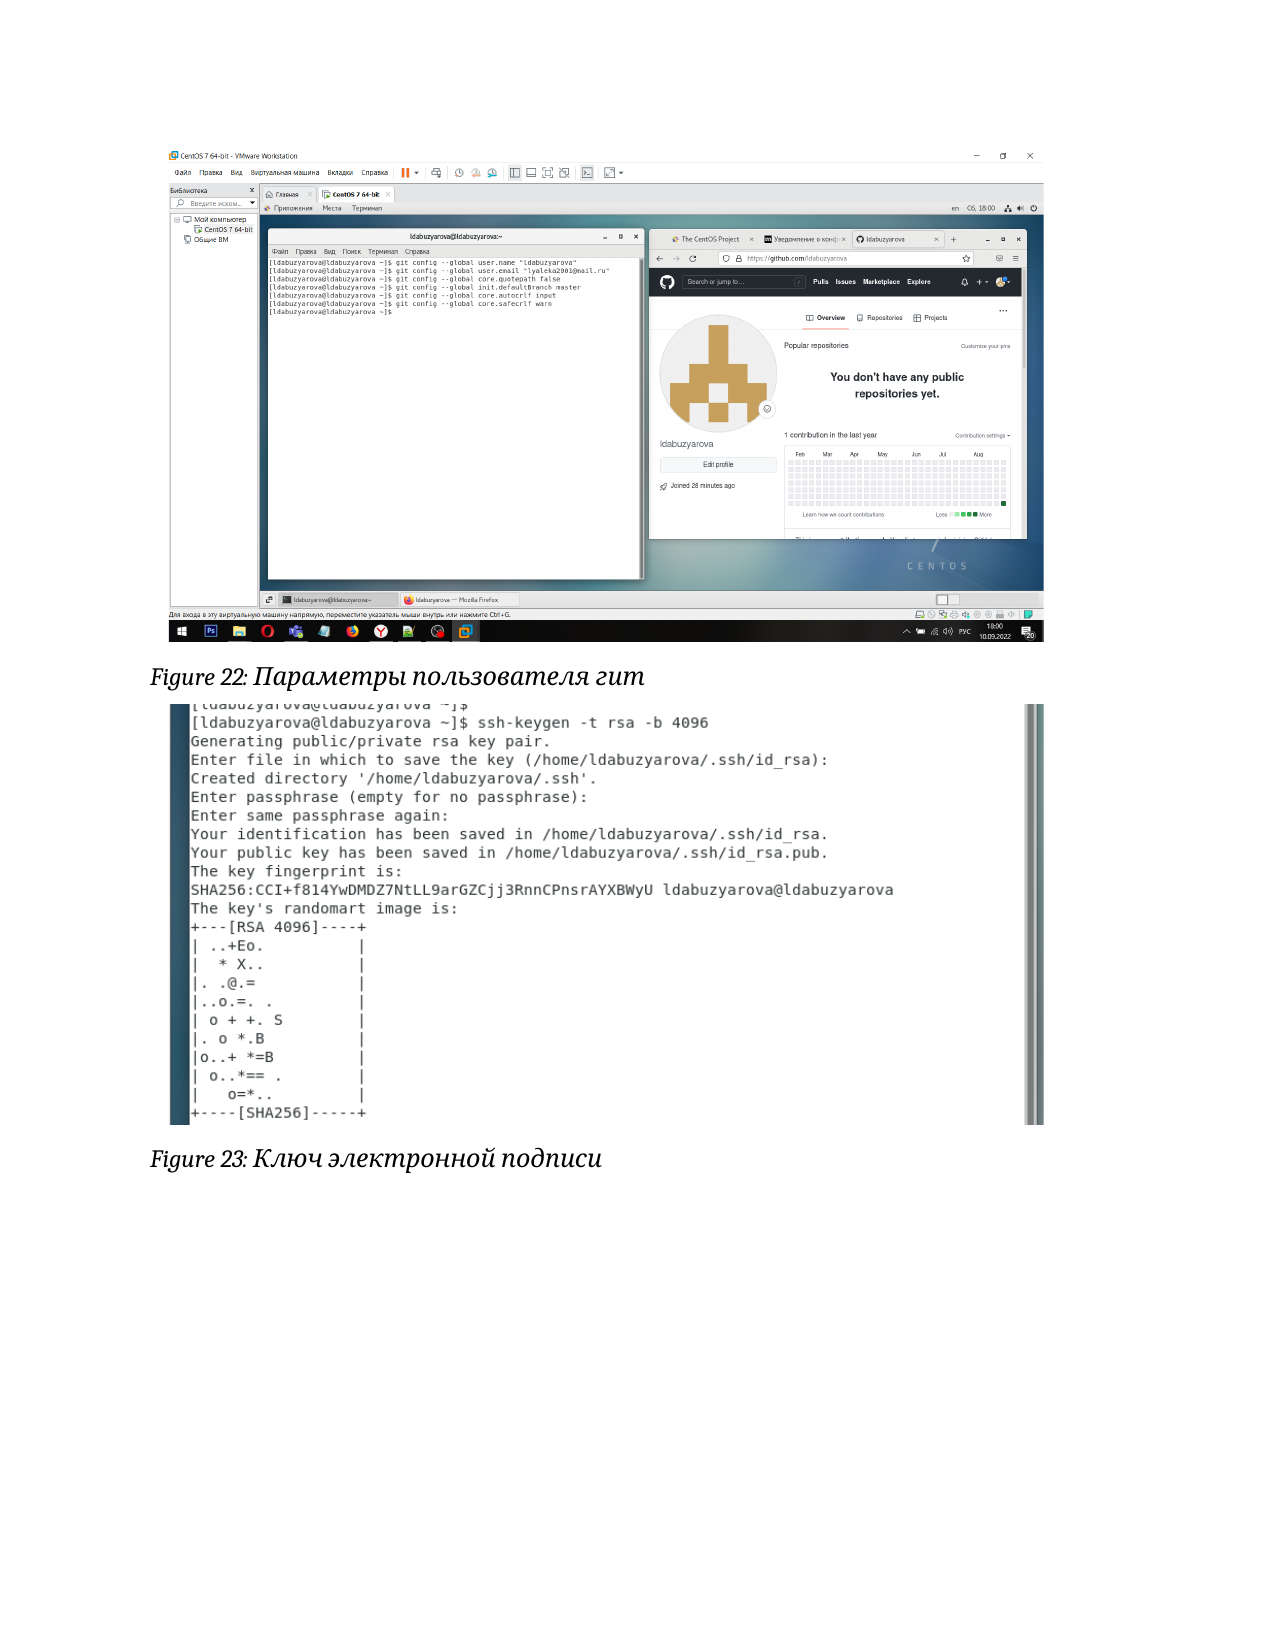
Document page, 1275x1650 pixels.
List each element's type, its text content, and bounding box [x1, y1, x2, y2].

text Figure 22: Параметры пользователя гит [150, 663, 1125, 692]
picture [168, 704, 1044, 1125]
text Figure 23: Ключ электронной подписи [150, 1145, 1125, 1174]
picture [168, 150, 1044, 642]
